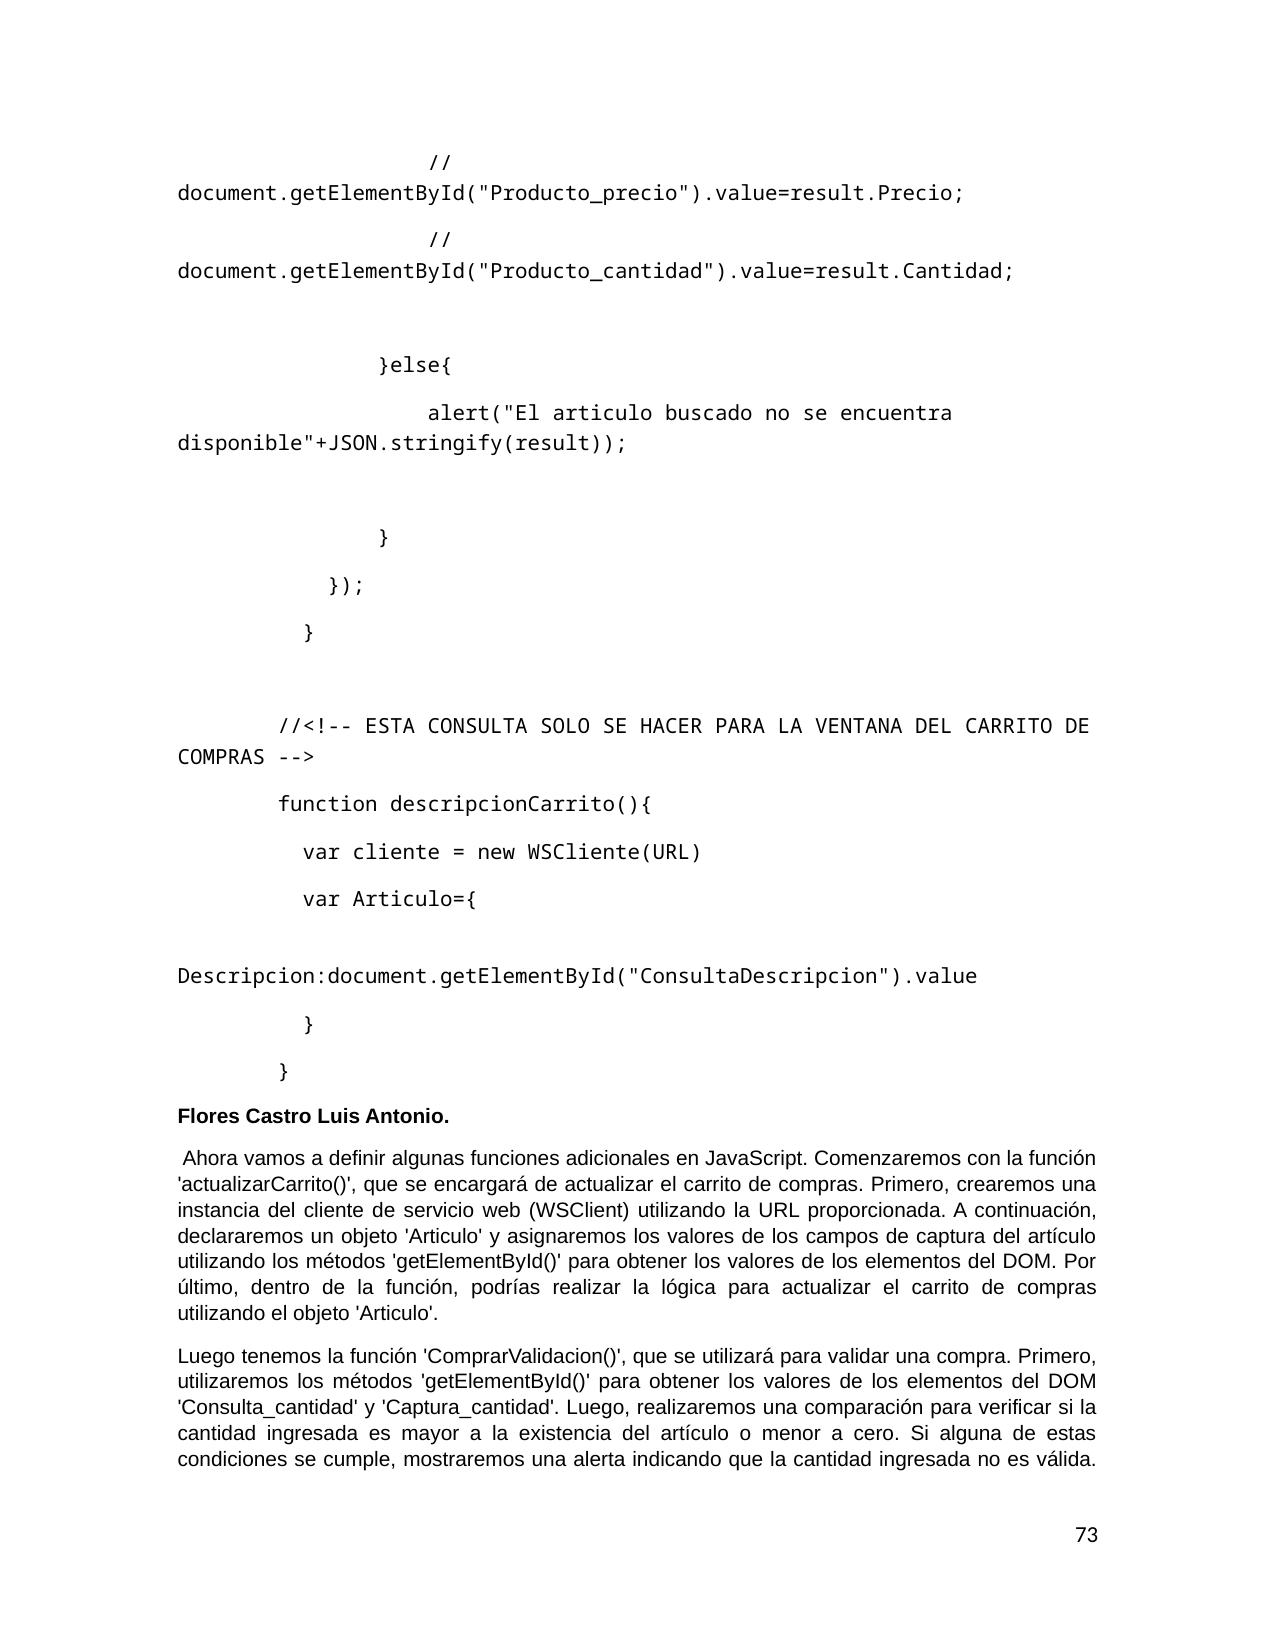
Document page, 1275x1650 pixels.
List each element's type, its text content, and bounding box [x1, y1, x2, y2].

text Descripcion:document.getElementById("ConsultaDescripcion").value [177, 931, 1098, 990]
text } [177, 1009, 1098, 1037]
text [177, 1343, 1098, 1471]
text } [177, 617, 1098, 645]
text }else{ [177, 350, 1098, 379]
text // document.getElementById("Producto_cantidad").value=result.Cantidad; [177, 226, 1098, 284]
text var cliente = new WSCliente(URL) [177, 837, 1098, 865]
text } [177, 1056, 1098, 1084]
text function descripcionCarrito(){ [177, 789, 1098, 818]
text // document.getElementById("Producto_precio").value=result.Precio; [177, 148, 1098, 207]
text var Articulo={ [177, 884, 1098, 912]
text }); [177, 570, 1098, 598]
text Ahora vamos a definir algunas funciones adicionales en JavaScript. Comenzaremos con la función 'actualizarCarrito()', que se encargará de actualizar el carrito de compras. Primero, crearemos una instancia del cliente de servicio web (WSClient) utilizando la URL proporcionada. A continuación, declararemos un objeto 'Articulo' y asignaremos los valores de los campos de captura del artículo utilizando los métodos 'getElementById()' para obtener los valores de los elementos del DOM. Por último, dentro de la función, podrías realizar la lógica para actualizar el carrito de compras utilizando el objeto 'Articulo'. [177, 1146, 1098, 1325]
text Flores Castro Luis Antonio. [177, 1103, 1098, 1127]
text //<!-- ESTA CONSULTA SOLO SE HACER PARA LA VENTANA DEL CARRITO DE COMPRAS --> [177, 712, 1098, 771]
text } [177, 522, 1098, 551]
text alert("El articulo buscado no se encuentra disponible"+JSON.stringify(result)); [177, 398, 1098, 457]
